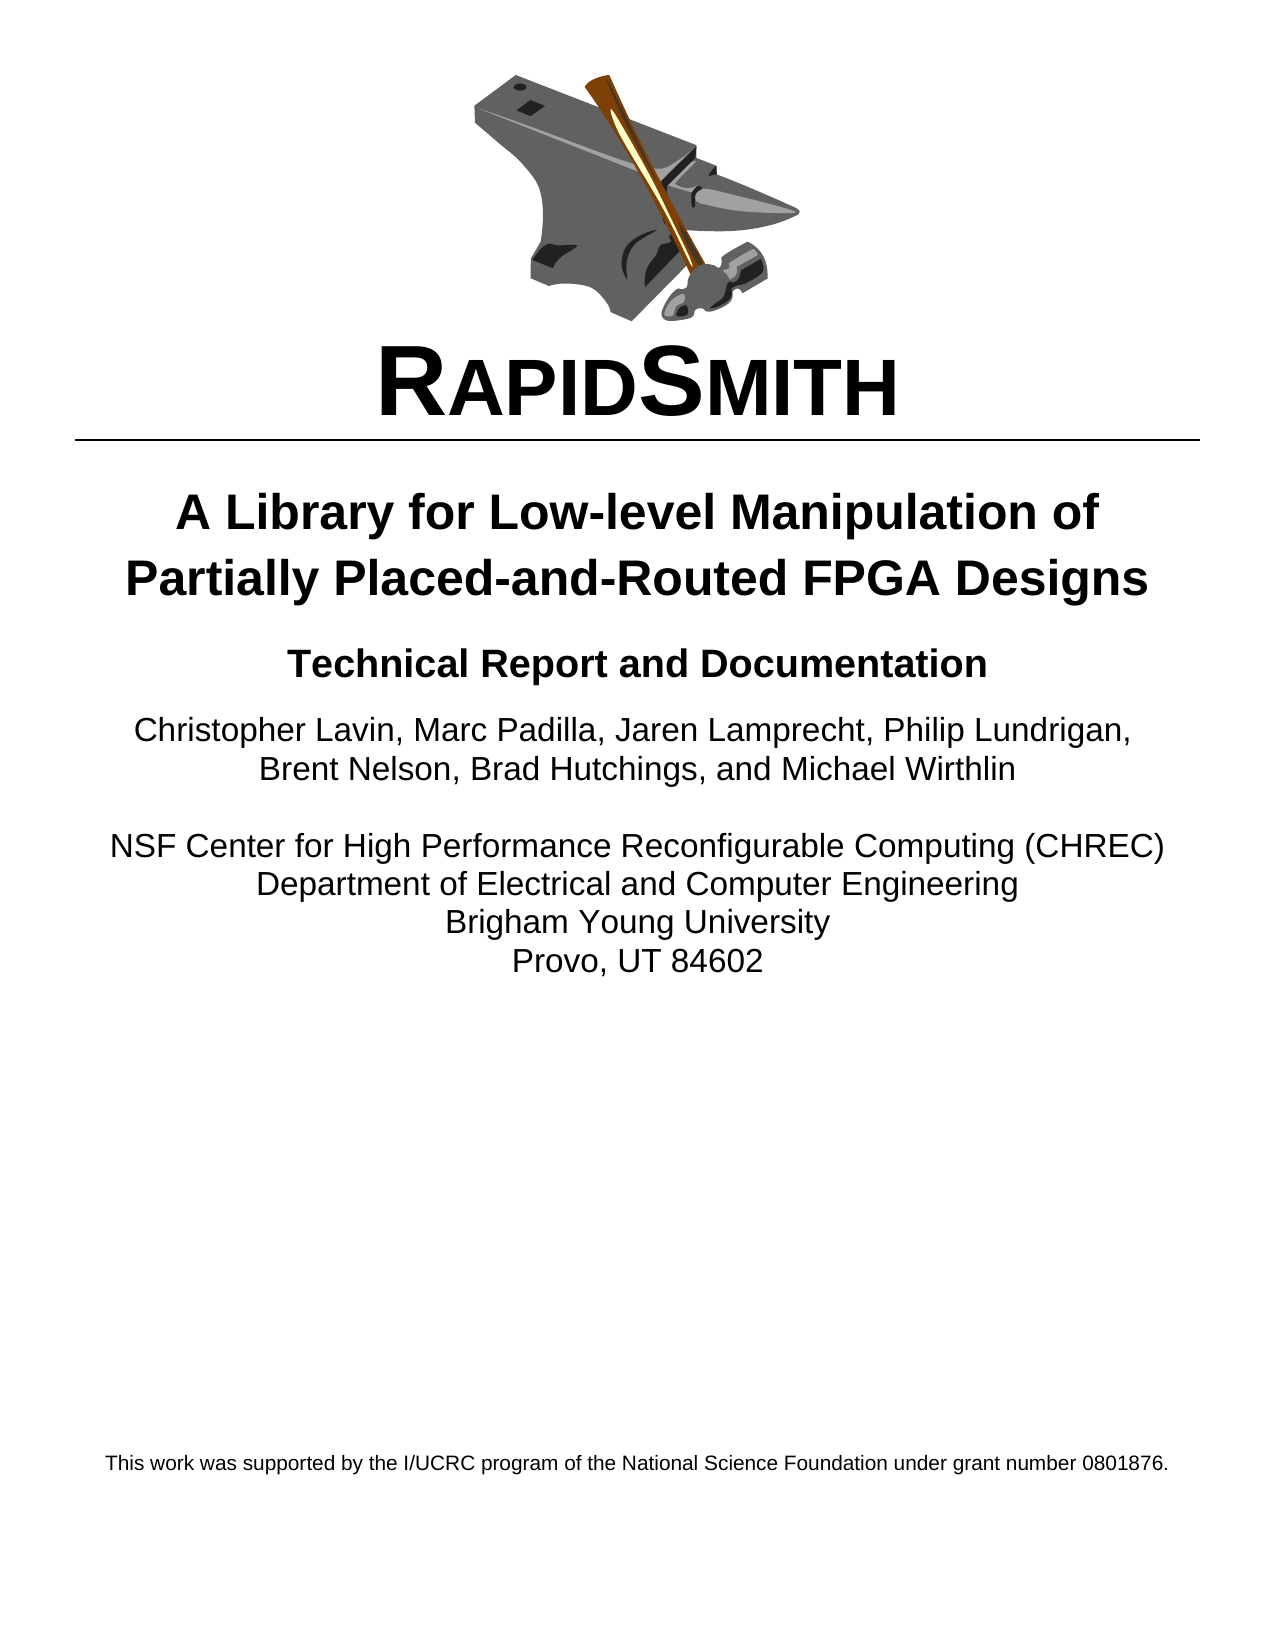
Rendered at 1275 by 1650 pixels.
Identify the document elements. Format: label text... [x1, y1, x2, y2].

text This work was supported by the I/UCRC program of the National Science Foundation under grant number 0801876. [75, 1451, 1200, 1475]
text A Library for Low-level Manipulation of Partially Placed-and-Routed FPGA Designs [75, 483, 1200, 606]
text Technical Report and Documentation [75, 640, 1200, 685]
text RapidSmith [75, 322, 1200, 439]
text Christopher Lavin, Marc Padilla, Jaren Lamprecht, Philip Lundrigan, Brent Nelson, Brad Hutchings, and Michael Wirthlin NSF Center for High Performance Reconfigurable Computing (CHREC) Department of Electrical and Computer Engineering Brigham Young University Provo, UT 84602 [75, 710, 1200, 979]
